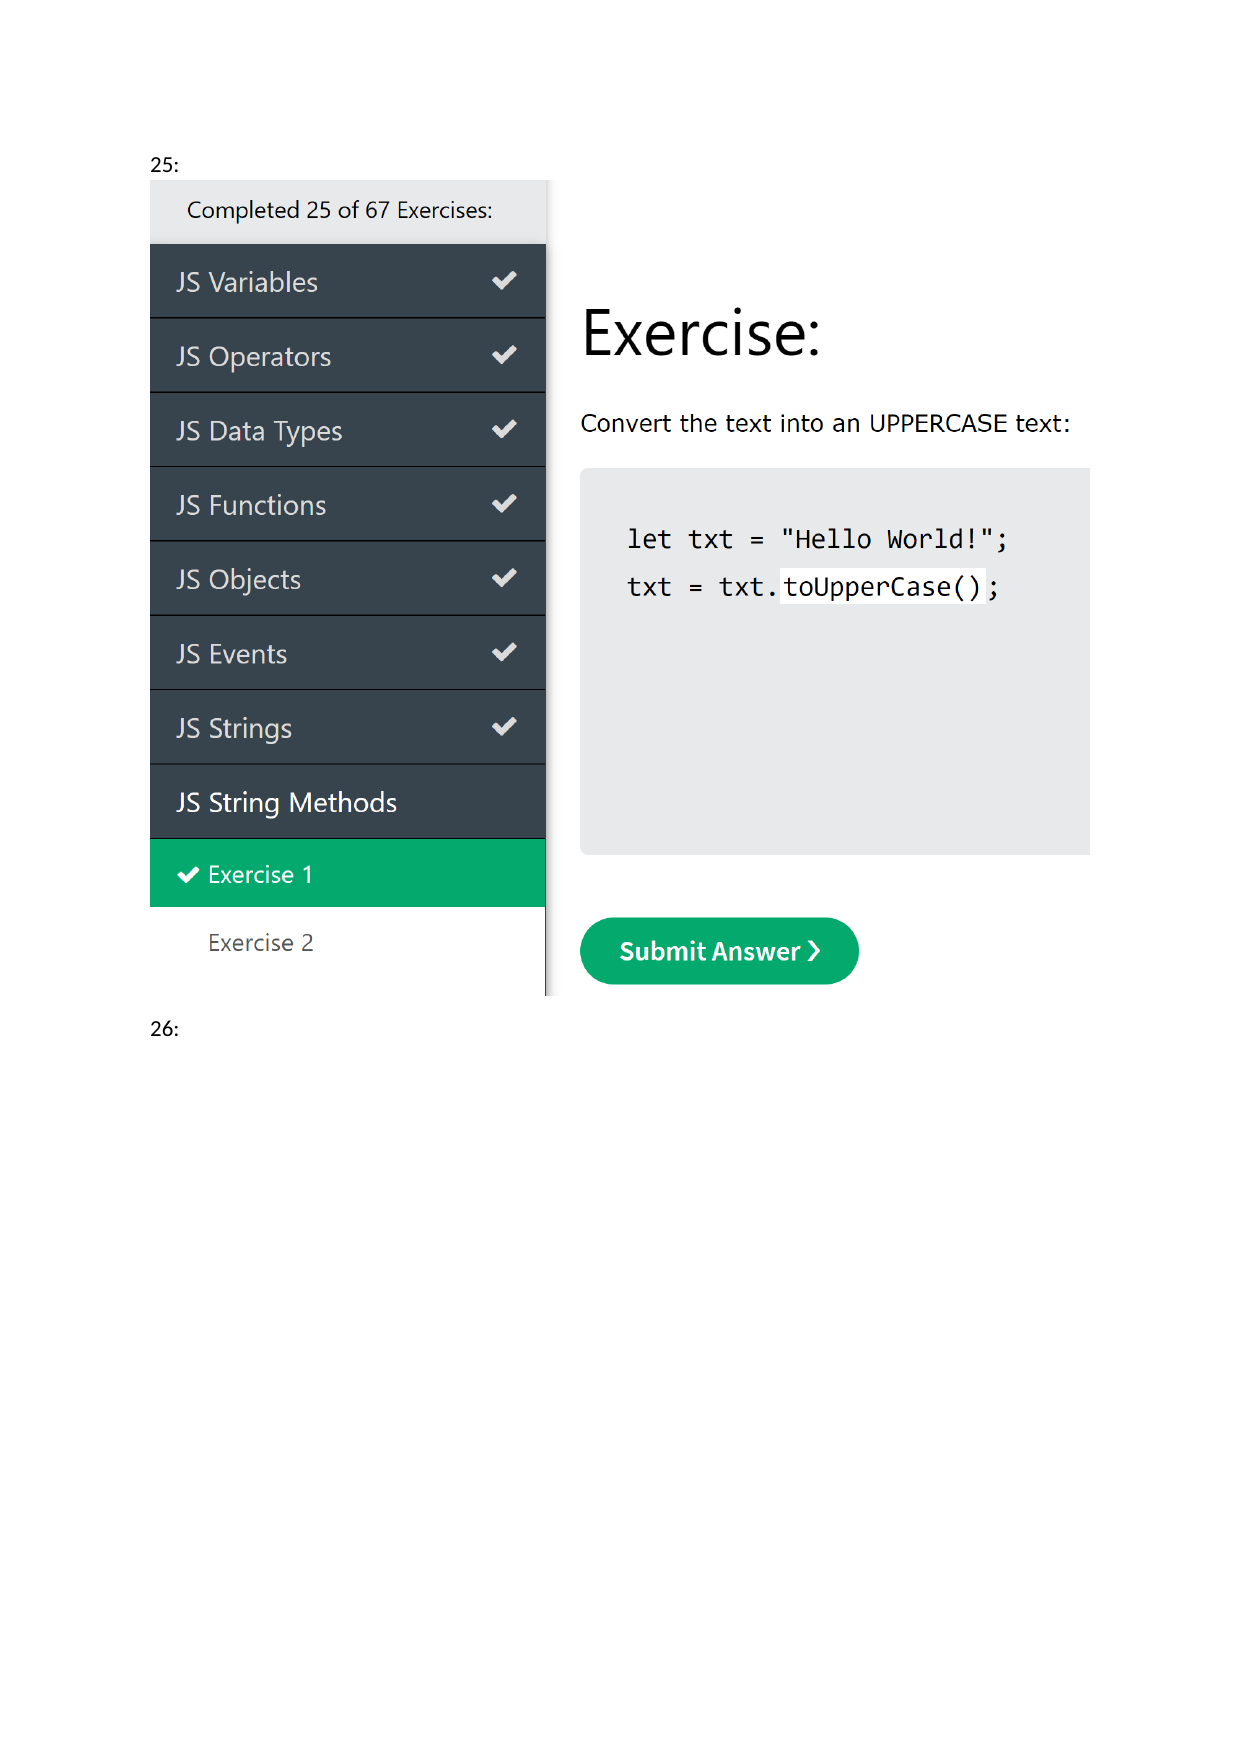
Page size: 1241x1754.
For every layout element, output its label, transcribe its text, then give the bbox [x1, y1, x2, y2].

text 26: [150, 1014, 1090, 1042]
text 25: [150, 150, 1090, 180]
picture [150, 180, 1091, 996]
